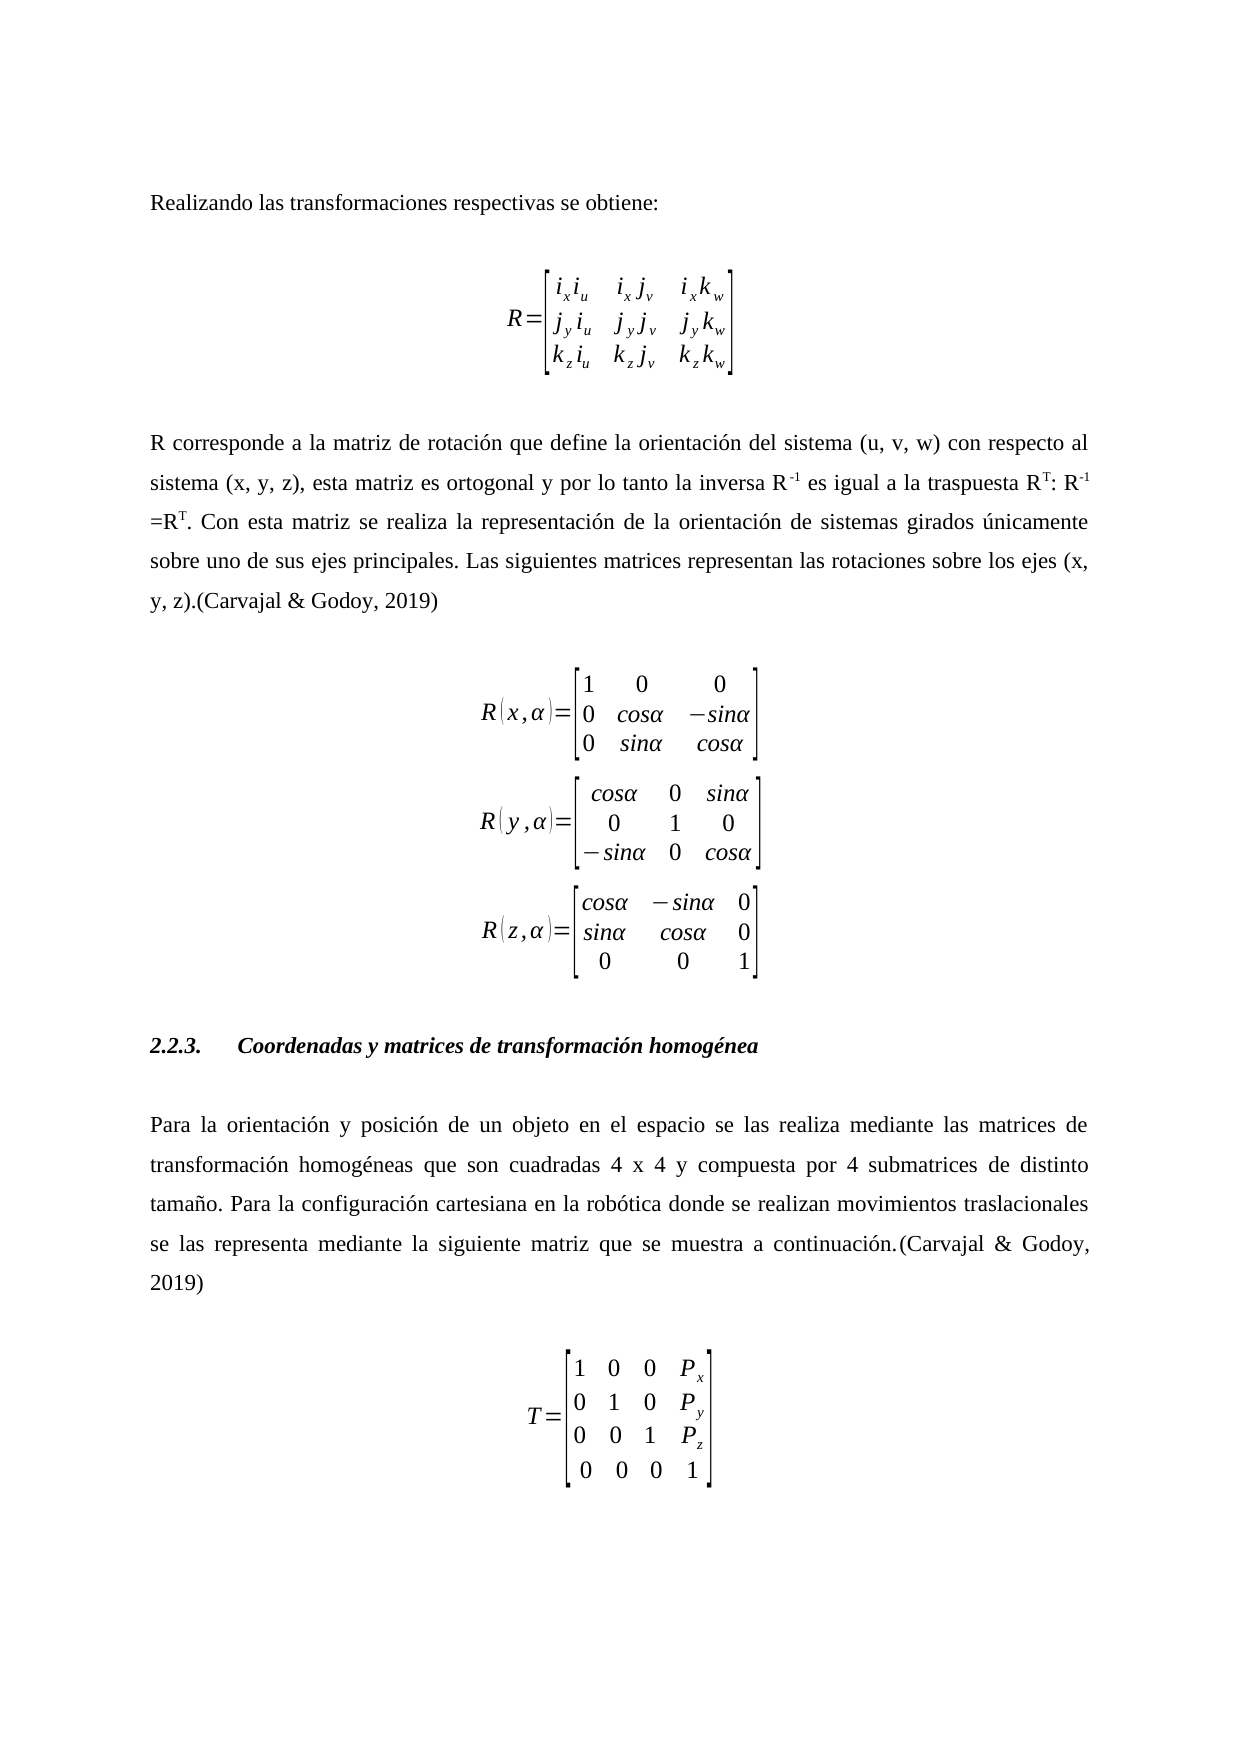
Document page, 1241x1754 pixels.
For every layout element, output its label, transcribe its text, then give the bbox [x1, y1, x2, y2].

text Para la orientación y posición de un objeto en el espacio se las realiza mediante las matrices de transformación homogéneas que son cuadradas 4 x 4 y compuesta por 4 submatrices de distinto tamaño. Para la configuración cartesiana en la robótica donde se realizan movimientos traslacionales se las representa mediante la siguiente matriz que se muestra a continuación.(Carvajal & Godoy, 2019) [150, 1111, 1090, 1296]
text Realizando las transformaciones respectivas se obtiene: [150, 189, 1090, 216]
subtitle Coordenadas y matrices de transformación homogénea [150, 1032, 1090, 1059]
text R corresponde a la matriz de rotación que define la orientación del sistema (u, v, w) con respecto al sistema (x, y, z), esta matriz es ortogonal y por lo tanto la inversa R-1 es igual a la traspuesta RT: R-1 =RT. Con esta matriz se realiza la representación de la orientación de sistemas girados únicamente sobre uno de sus ejes principales. Las siguientes matrices representan las rotaciones sobre los ejes (x, y, z).(Carvajal & Godoy, 2019) [150, 429, 1090, 613]
